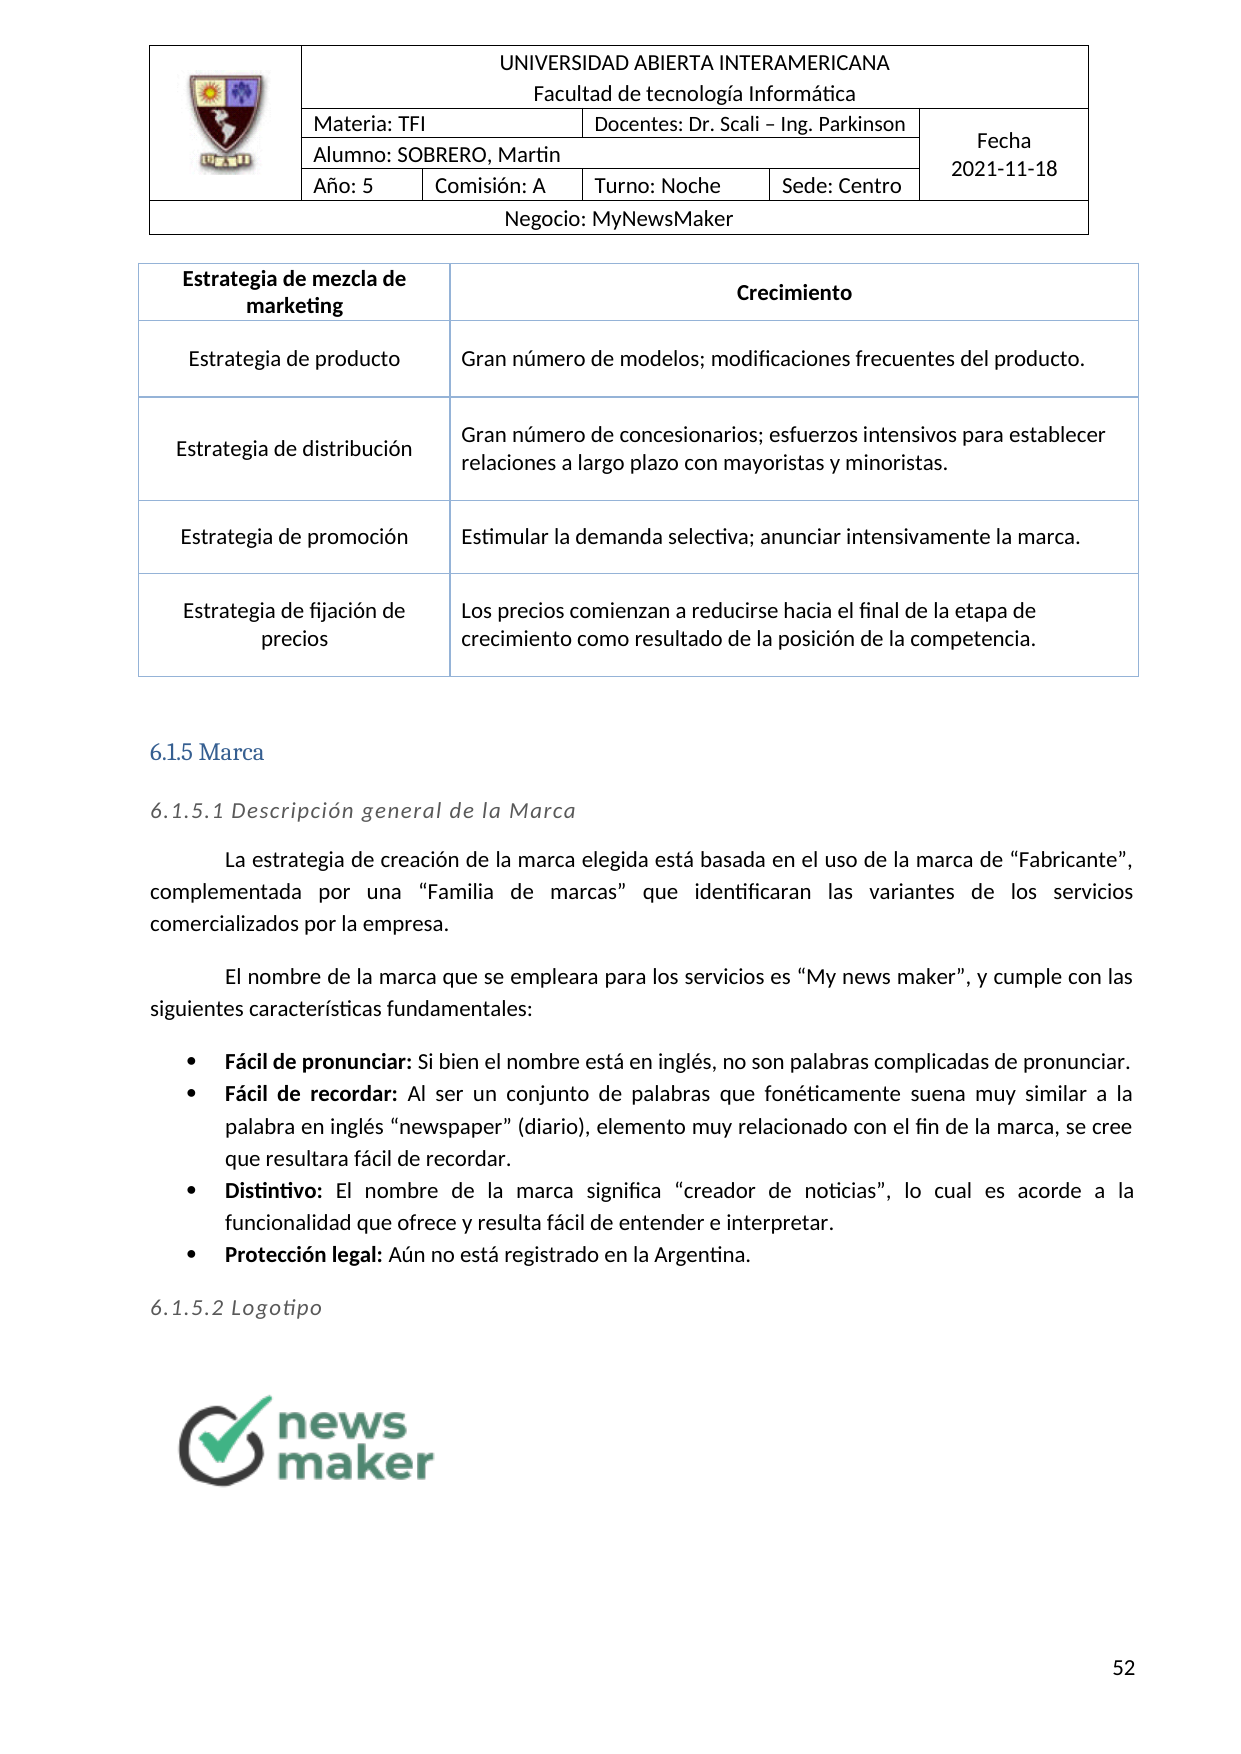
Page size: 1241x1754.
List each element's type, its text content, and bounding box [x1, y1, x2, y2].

subtitle 6.1.5 Marca [150, 738, 1135, 767]
table_cell Estrategia de distribución [139, 398, 449, 499]
subtitle 6.1.5.2 Logotipo [150, 1293, 1135, 1322]
subtitle 6.1.5.1 Descripción general de la Marca [150, 796, 1135, 824]
table_cell Estimular la demanda selectiva; anunciar intensivamente la marca. [451, 501, 1138, 572]
table_cell Los precios comienzan a reducirse hacia el final de la etapa de crecimiento como resultado de la posición de la competencia. [451, 574, 1138, 676]
list Distintivo: El nombre de la marca significa “creador de noticias”, lo cual es acorde a la funcionalidad que ofrece y resulta fácil de entender e interpretar. [187, 1176, 1135, 1236]
picture [175, 67, 276, 180]
table_cell Gran número de modelos; modificaciones frecuentes del producto. [451, 321, 1138, 396]
table_cell Estrategia de promoción [139, 501, 449, 572]
picture [150, 1342, 463, 1538]
text El nombre de la marca que se empleara para los servicios es “My news maker”, y cumple con las siguientes características fundamentales: [150, 962, 1135, 1022]
text La estrategia de creación de la marca elegida está basada en el uso de la marca de “Fabricante”, complementada por una “Familia de marcas” que identificaran las variantes de los servicios comercializados por la empresa. [150, 845, 1135, 937]
table_header Crecimiento [451, 264, 1138, 320]
list Fácil de pronunciar: Si bien el nombre está en inglés, no son palabras complicadas de pronunciar. [187, 1047, 1135, 1075]
table_header Estrategia de mezcla de marketing [139, 264, 449, 320]
table_cell Estrategia de producto [139, 321, 449, 396]
table_cell Estrategia de fijación de precios [139, 574, 449, 676]
table_cell Gran número de concesionarios; esfuerzos intensivos para establecer relaciones a largo plazo con mayoristas y minoristas. [451, 398, 1138, 499]
list Protección legal: Aún no está registrado en la Argentina. [187, 1241, 1135, 1268]
list Fácil de recordar: Al ser un conjunto de palabras que fonéticamente suena muy similar a la palabra en inglés “newspaper” (diario), elemento muy relacionado con el fin de la marca, se cree que resultara fácil de recordar. [187, 1079, 1135, 1172]
